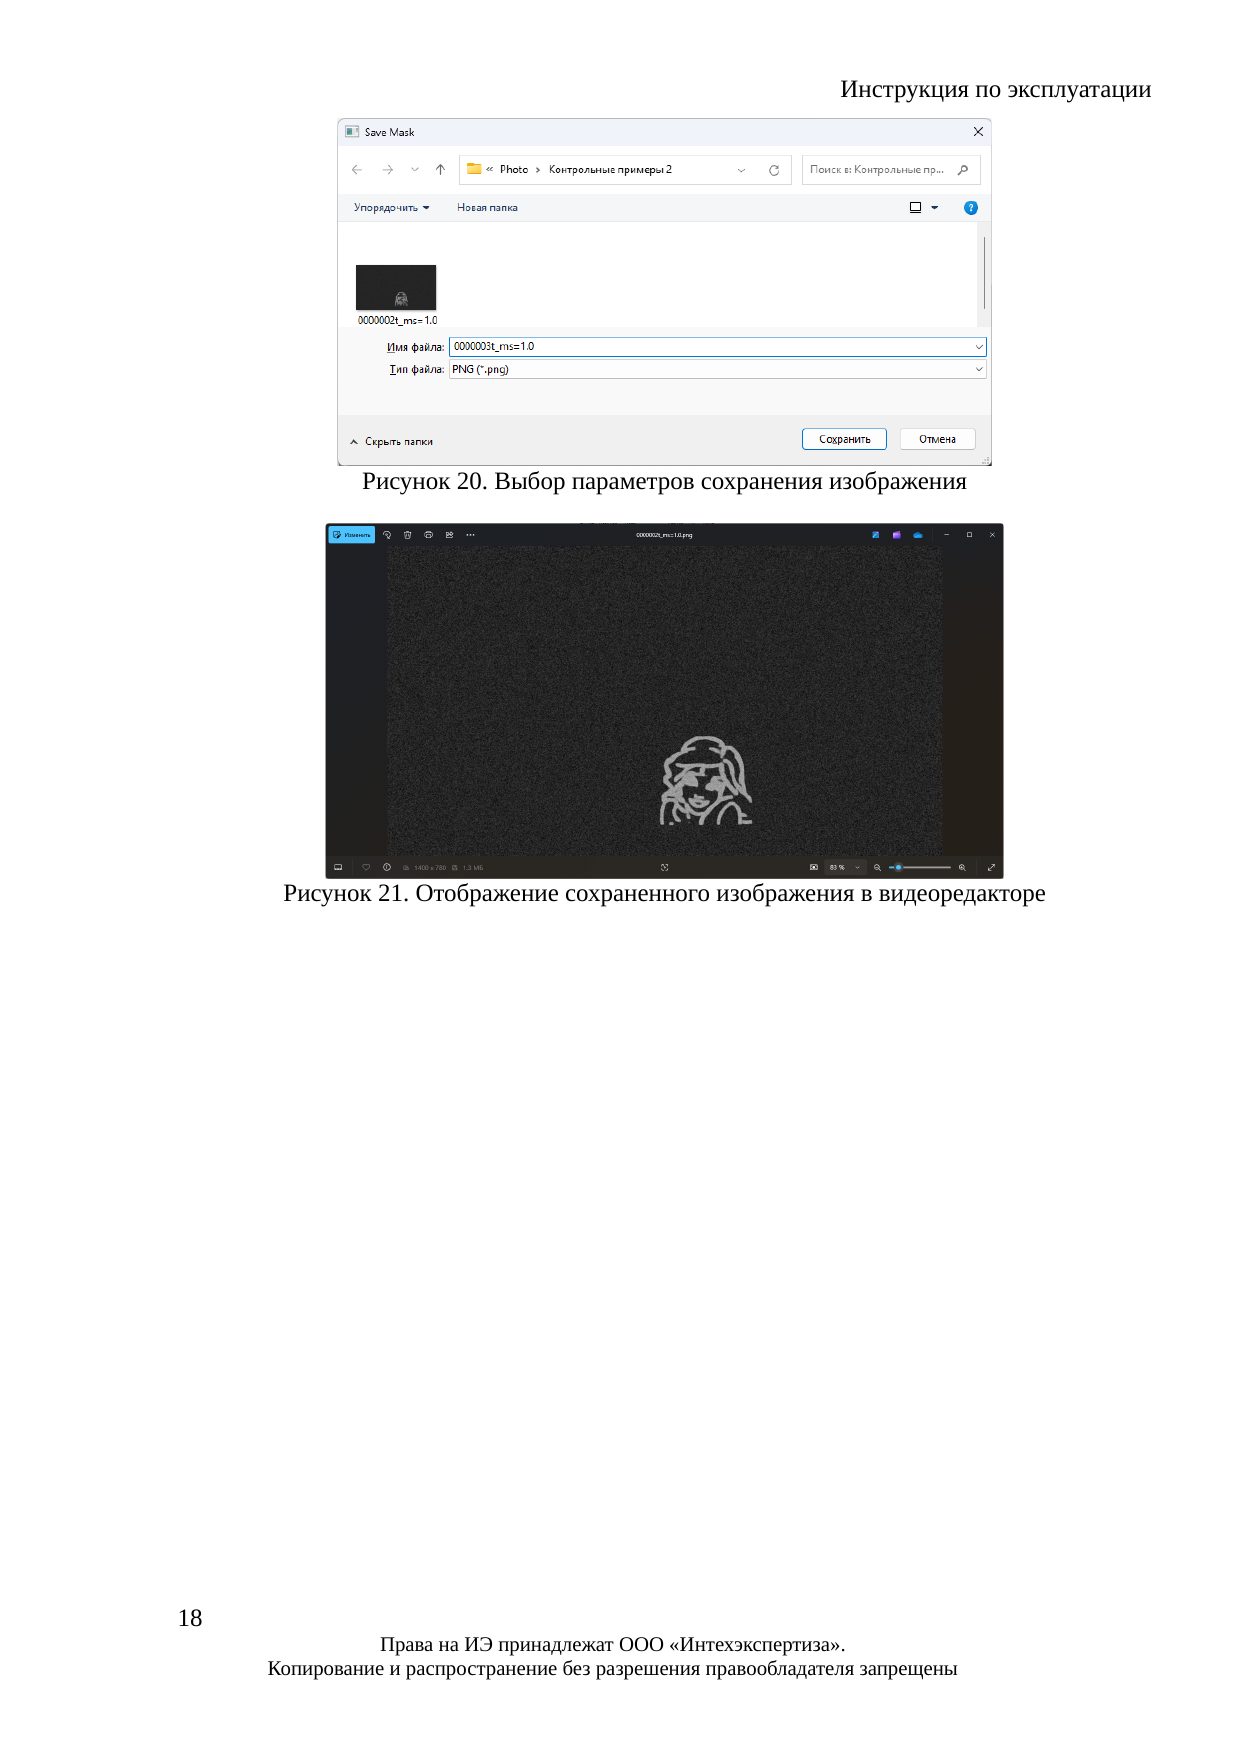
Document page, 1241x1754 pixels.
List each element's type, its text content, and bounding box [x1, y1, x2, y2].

text Рисунок 21. Отображение сохраненного изображения в видеоредакторе [177, 878, 1152, 907]
picture [337, 118, 992, 466]
picture [325, 523, 1004, 879]
text Рисунок 20. Выбор параметров сохранения изображения [177, 466, 1152, 495]
